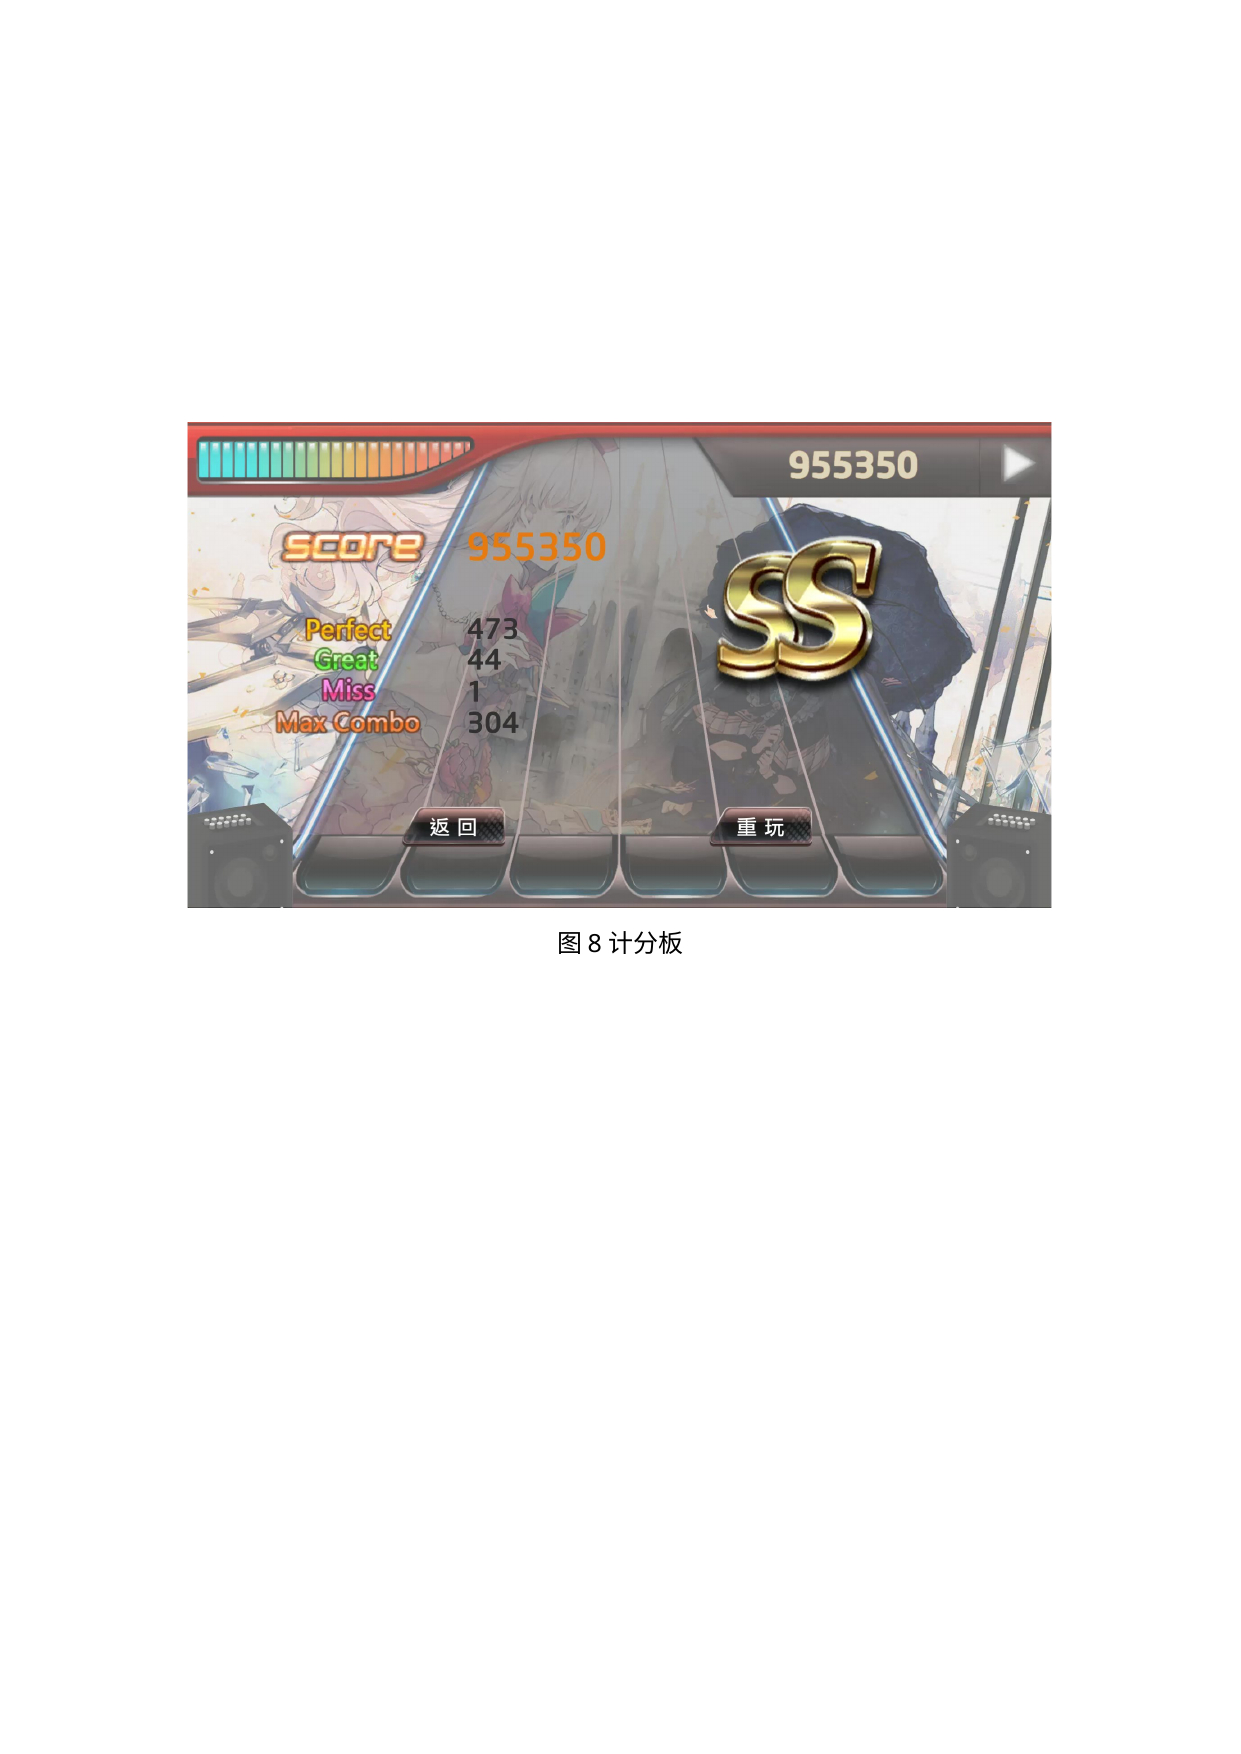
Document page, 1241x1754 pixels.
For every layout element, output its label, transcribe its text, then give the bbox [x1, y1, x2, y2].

picture [187, 422, 1052, 908]
text 图8 计分板 [187, 909, 1053, 974]
